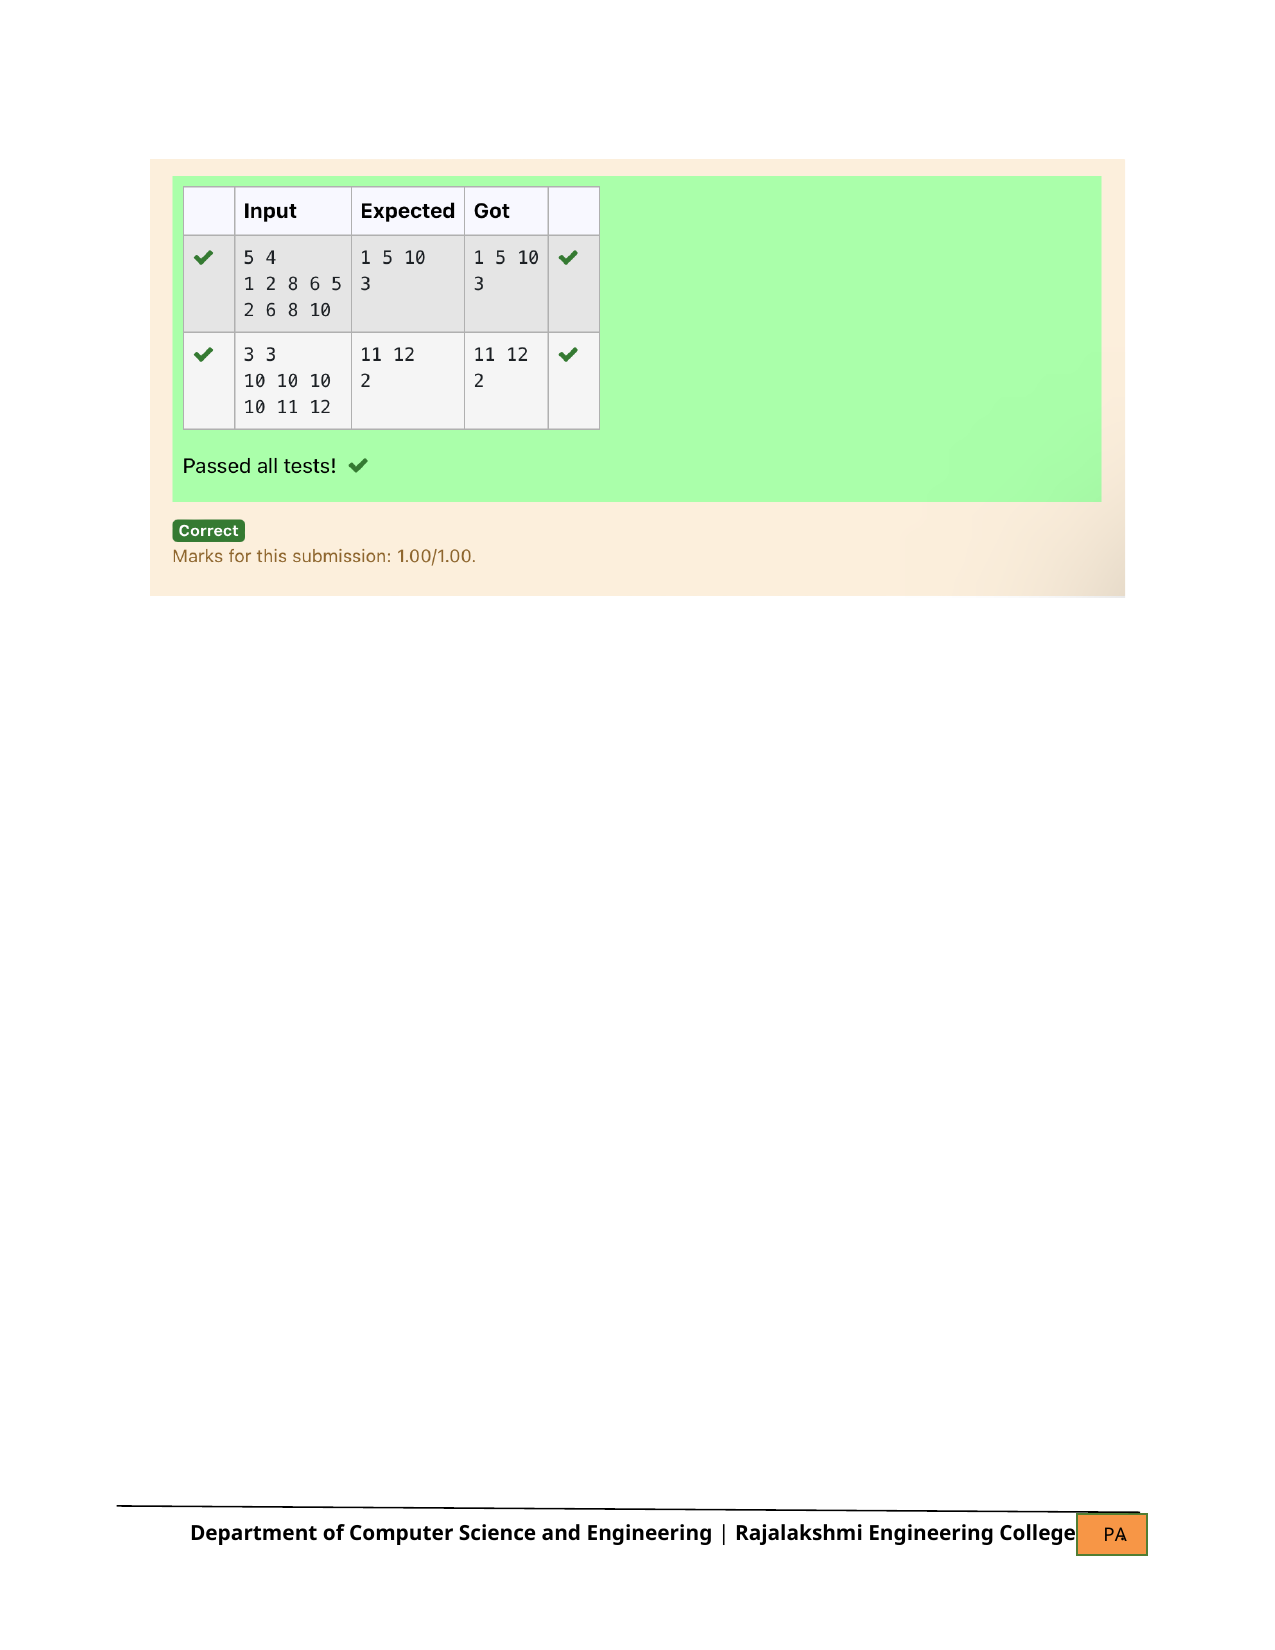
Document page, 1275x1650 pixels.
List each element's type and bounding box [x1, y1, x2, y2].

picture [150, 150, 1125, 598]
